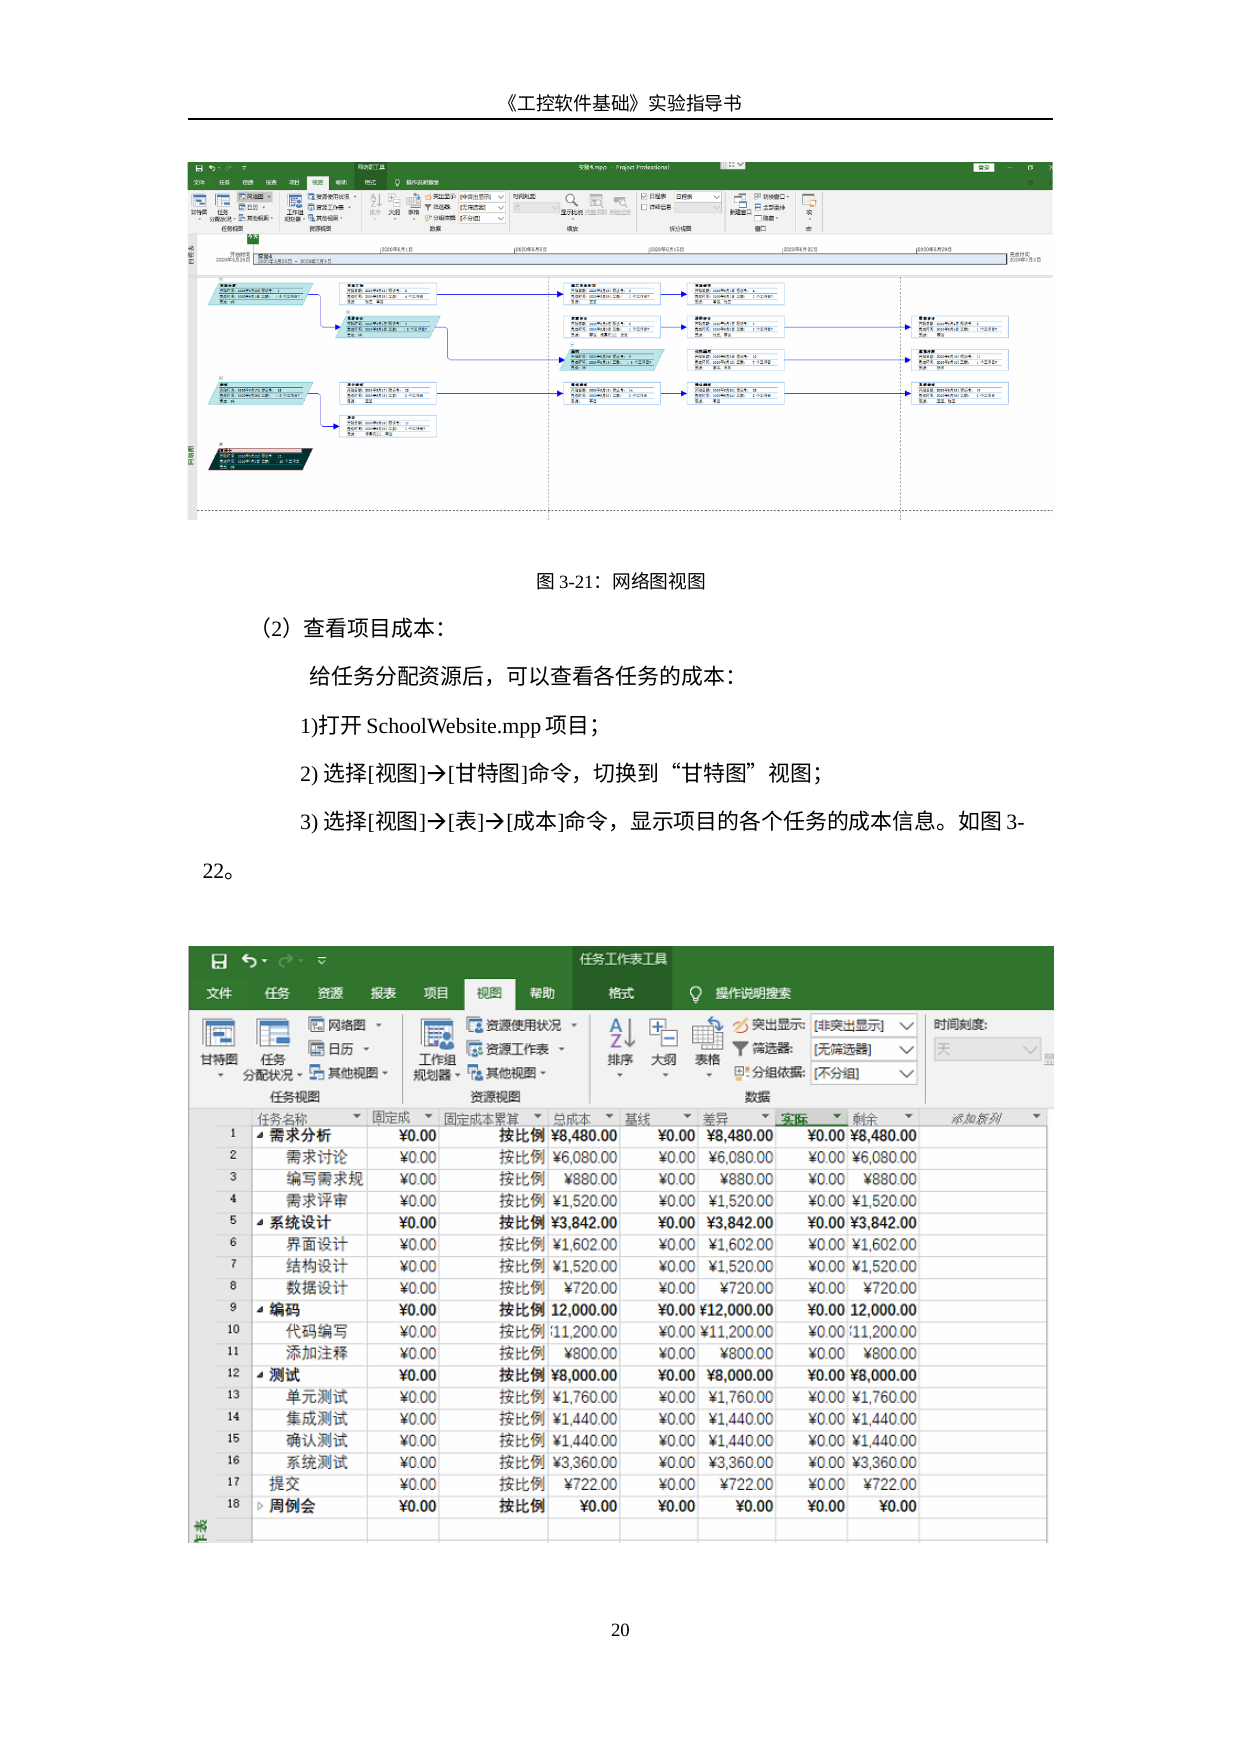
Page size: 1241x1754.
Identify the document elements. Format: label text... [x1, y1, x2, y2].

text 图3-21：网络图视图 [187, 564, 1055, 597]
text 2) 选择[视图][甘特图]命令，切换到“甘特图”视图； [202, 756, 1055, 788]
text （2）查看项目成本： [202, 611, 1055, 643]
text 1)打开SchoolWebsite.mpp项目； [202, 707, 1055, 740]
picture [187, 162, 1053, 520]
text 给任务分配资源后，可以查看各任务的成本： [262, 659, 1055, 691]
text 3) 选择[视图][表][成本]命令，显示项目的各个任务的成本信息。如图3-22。 [202, 804, 1055, 885]
picture [188, 946, 1054, 1543]
